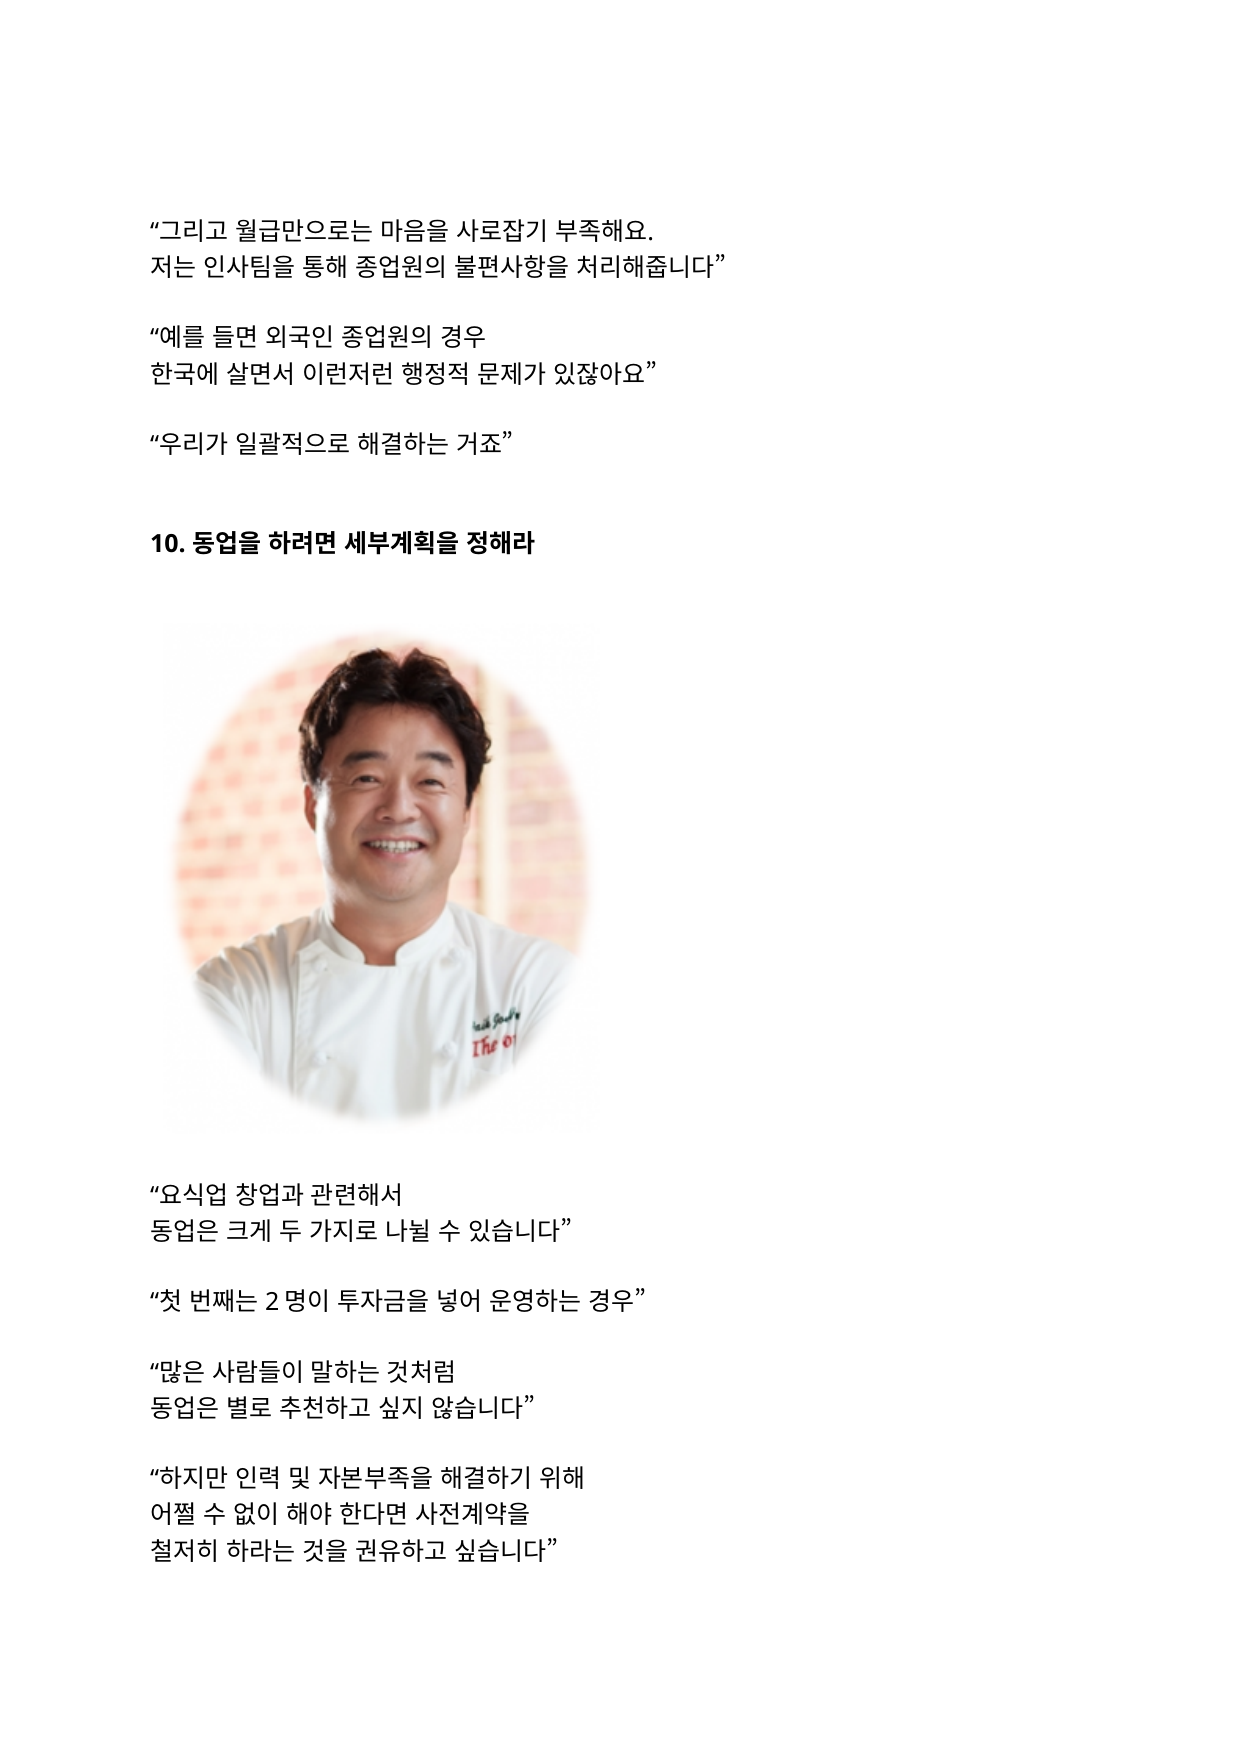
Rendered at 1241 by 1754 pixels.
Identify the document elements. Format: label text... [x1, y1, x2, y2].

text 철저히 하라는 것을 권유하고 싶습니다” [150, 1531, 1090, 1567]
text 한국에 살면서 이런저런 행정적 문제가 있잖아요” [150, 354, 1090, 390]
text 동업은 크게 두 가지로 나뉠 수 있습니다” [150, 1211, 1090, 1248]
text “그리고 월급만으로는 마음을 사로잡기 부족해요. [150, 211, 1090, 247]
text “많은 사람들이 말하는 것처럼 [150, 1352, 1090, 1388]
text 저는 인사팀을 통해 종업원의 불편사항을 처리해줍니다” [150, 247, 1090, 284]
text “첫 번째는 2명이 투자금을 넣어 운영하는 경우” [150, 1282, 1090, 1318]
text 동업은 별로 추천하고 싶지 않습니다” [150, 1388, 1090, 1424]
text 어쩔 수 없이 해야 한다면 사전계약을 [150, 1495, 1090, 1531]
text “요식업 창업과 관련해서 [150, 1175, 1090, 1211]
picture [162, 623, 601, 1134]
text “하지만 인력 및 자본부족을 해결하기 위해 [150, 1458, 1090, 1495]
text “우리가 일괄적으로 해결하는 거죠” [150, 424, 1090, 461]
text 10. 동업을 하려면 세부계획을 정해라 [150, 524, 1090, 560]
text “예를 들면 외국인 종업원의 경우 [150, 318, 1090, 354]
